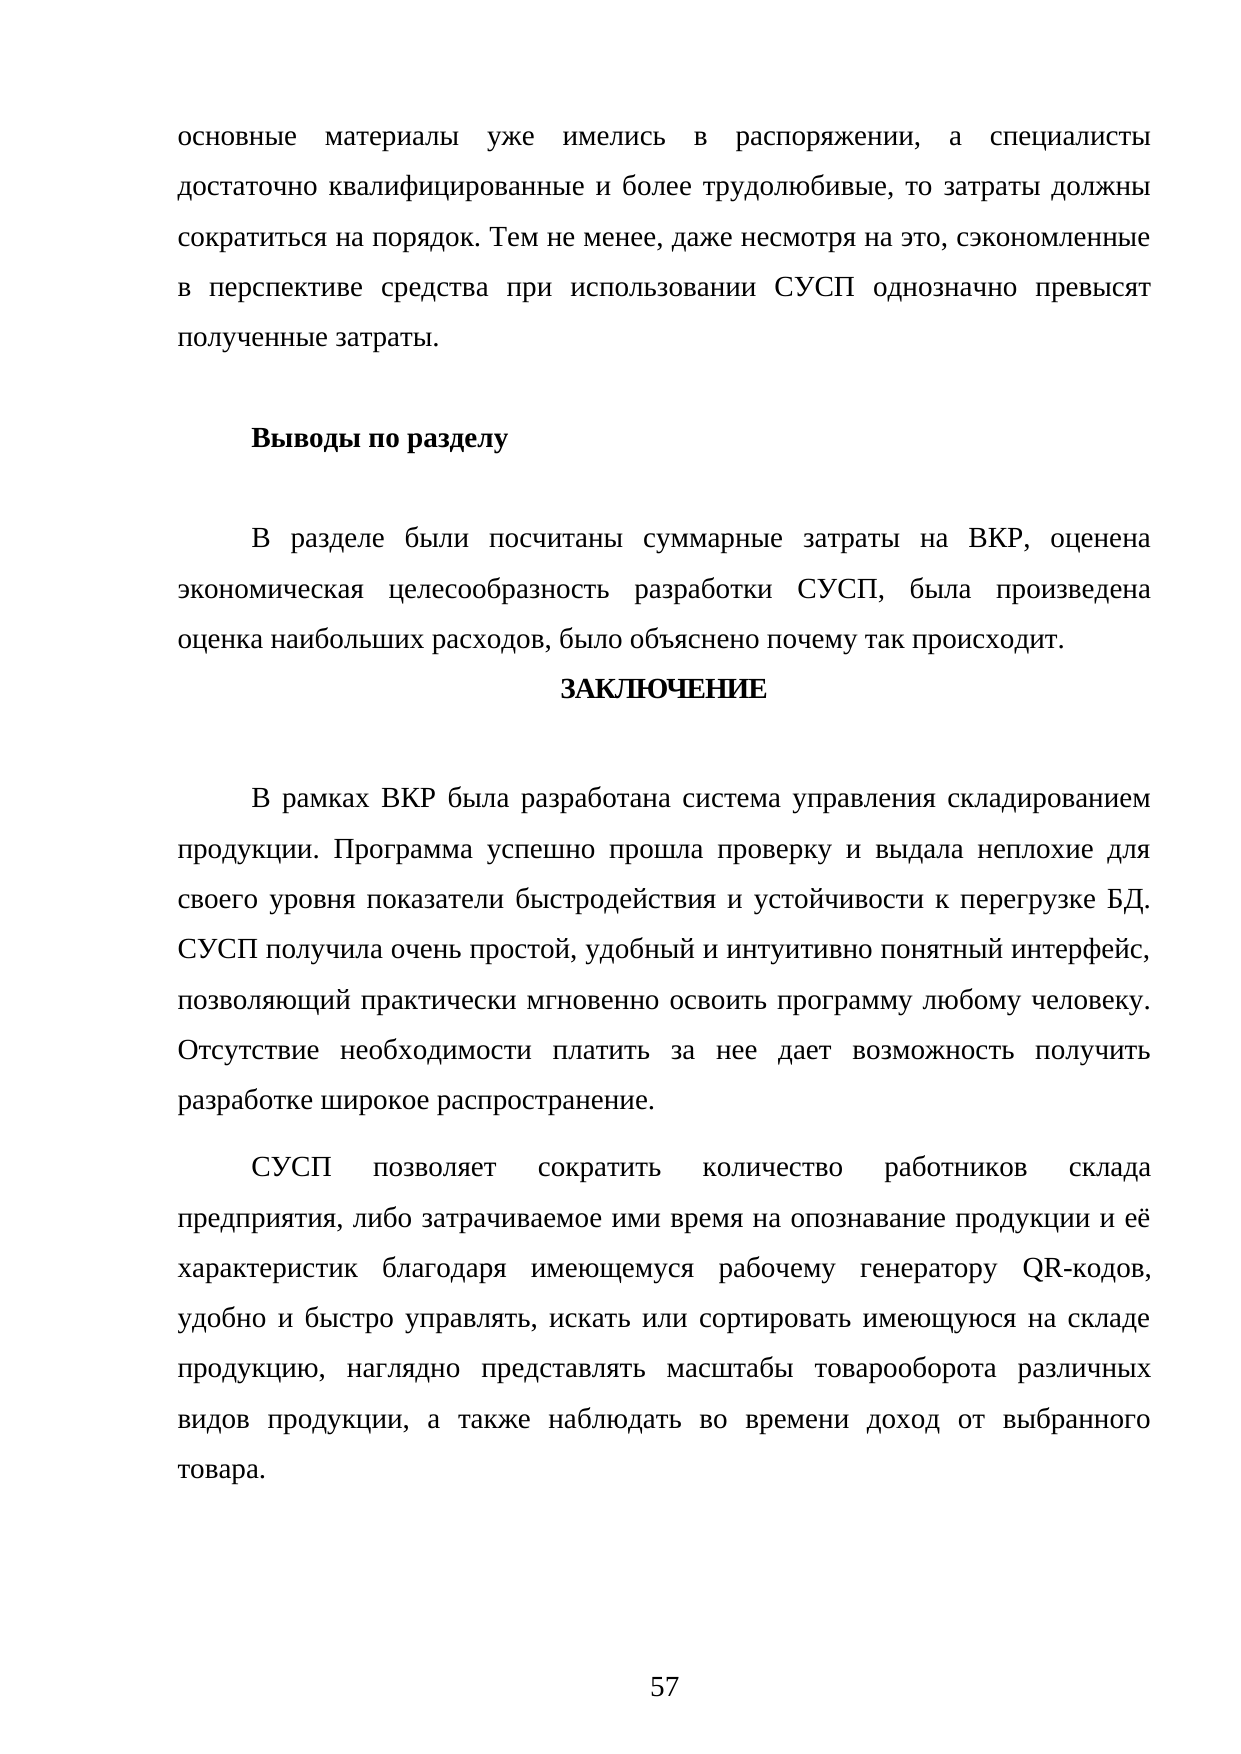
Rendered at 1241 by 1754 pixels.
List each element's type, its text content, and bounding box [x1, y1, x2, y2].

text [177, 118, 1152, 353]
text СУСП позволяет сократить количество работников склада предприятия, либо затрачиваемое ими время на опознавание продукции и её характеристик благодаря имеющемуся рабочему генератору QR-кодов, удобно и быстро управлять, искать или сортировать имеющуюся на складе продукцию, наглядно представлять масштабы товарооборота различных видов продукции, а также наблюдать во времени доход от выбранного товара. [177, 1149, 1152, 1485]
text В разделе были посчитаны суммарные затраты на ВКР, оценена экономическая целесообразность разработки СУСП, была произведена оценка наибольших расходов, было объяснено почему так происходит. [177, 521, 1152, 655]
text В рамках ВКР была разработана система управления складированием продукции. Программа успешно прошла проверку и выдала неплохие для своего уровня показатели быстродействия и устойчивости к перегрузке БД. СУСП получила очень простой, удобный и интуитивно понятный интерфейс, позволяющий практически мгновенно освоить программу любому человеку. Отсутствие необходимости платить за нее дает возможность получить разработке широкое распространение. [177, 781, 1152, 1116]
text Выводы по разделу [177, 420, 1152, 453]
subtitle ЗАКЛЮЧЕНИЕ [177, 672, 1152, 705]
